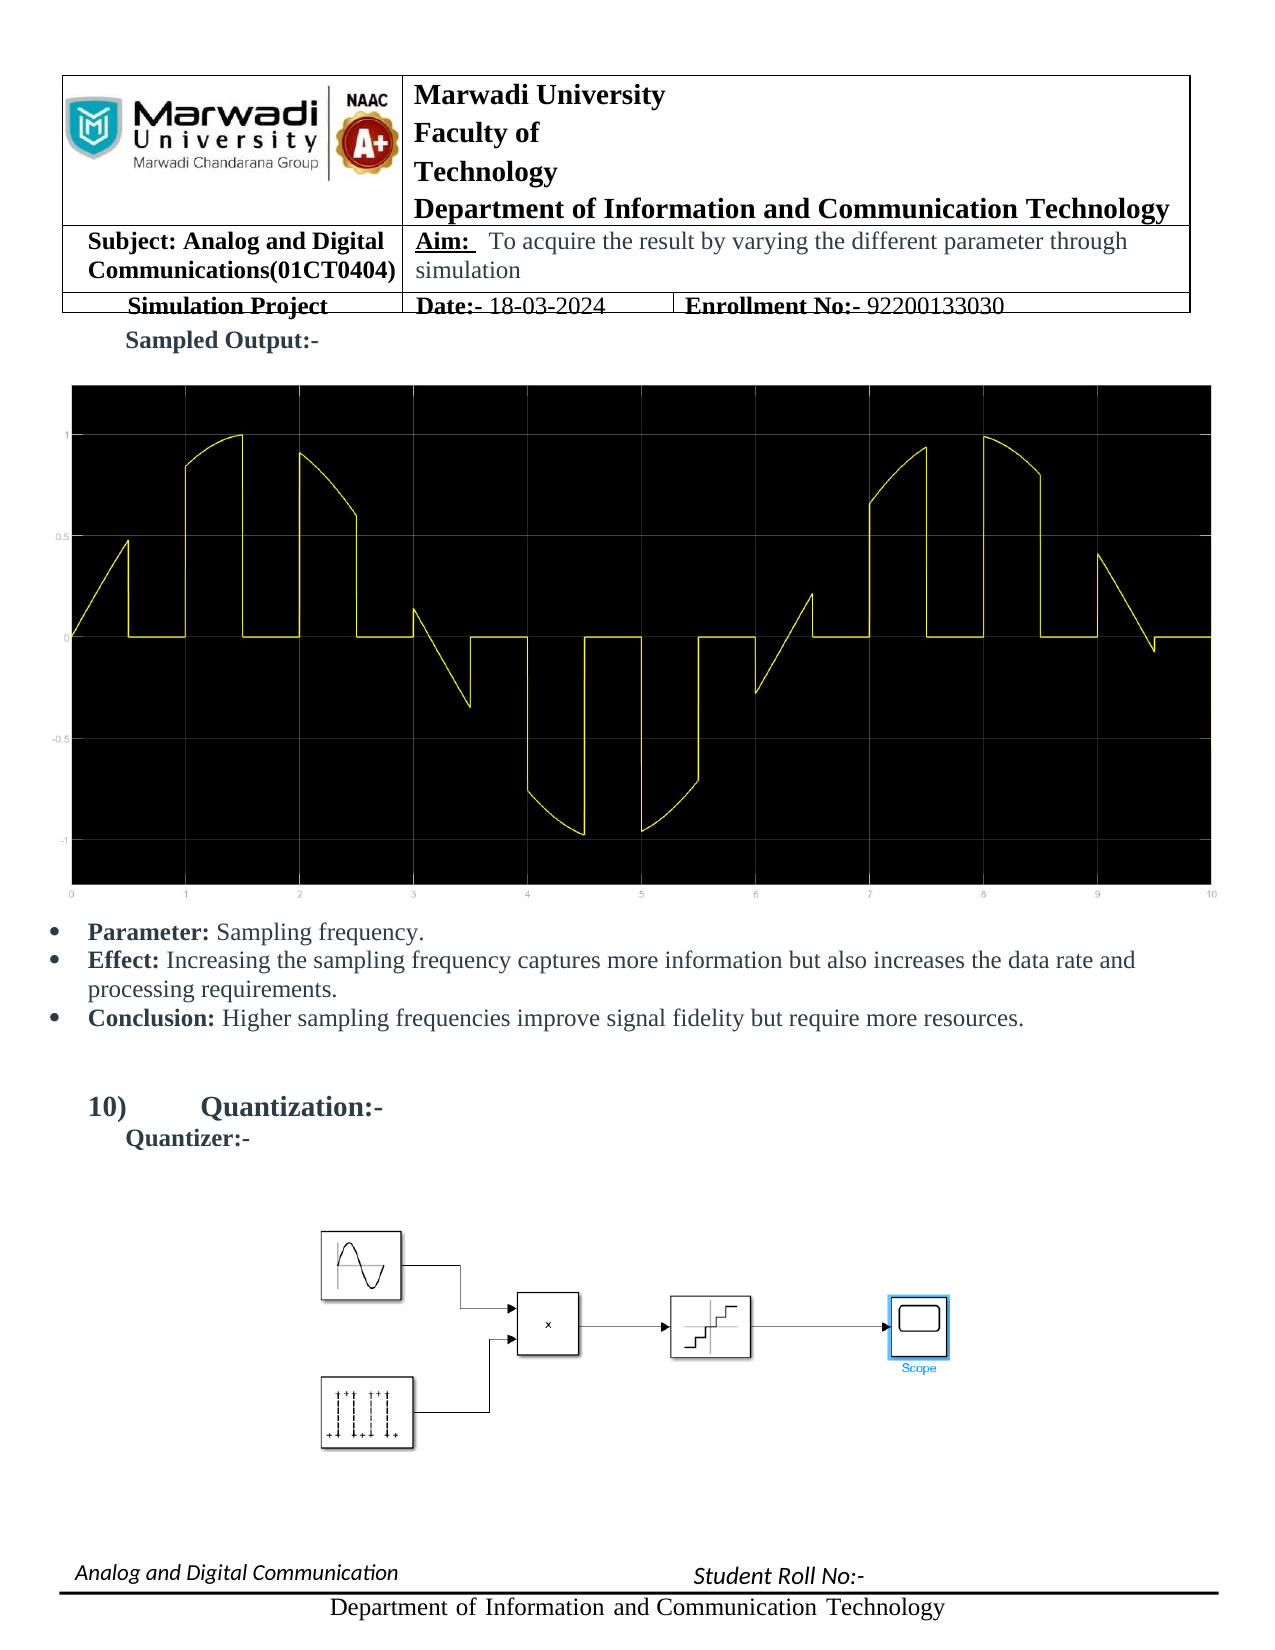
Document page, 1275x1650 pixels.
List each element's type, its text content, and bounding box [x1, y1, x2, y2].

list Conclusion: Higher sampling frequencies improve signal fidelity but require more resources. [50, 1003, 1221, 1032]
picture [63, 82, 402, 183]
picture [254, 1180, 1017, 1491]
list Sampled Output:- [125, 325, 1221, 354]
list Quantization:- [88, 1089, 1221, 1123]
picture [52, 377, 1223, 917]
list Quantizer:- [125, 1123, 1221, 1152]
list Effect: Increasing the sampling frequency captures more information but also increases the data rate and processing requirements. [50, 946, 1221, 1003]
